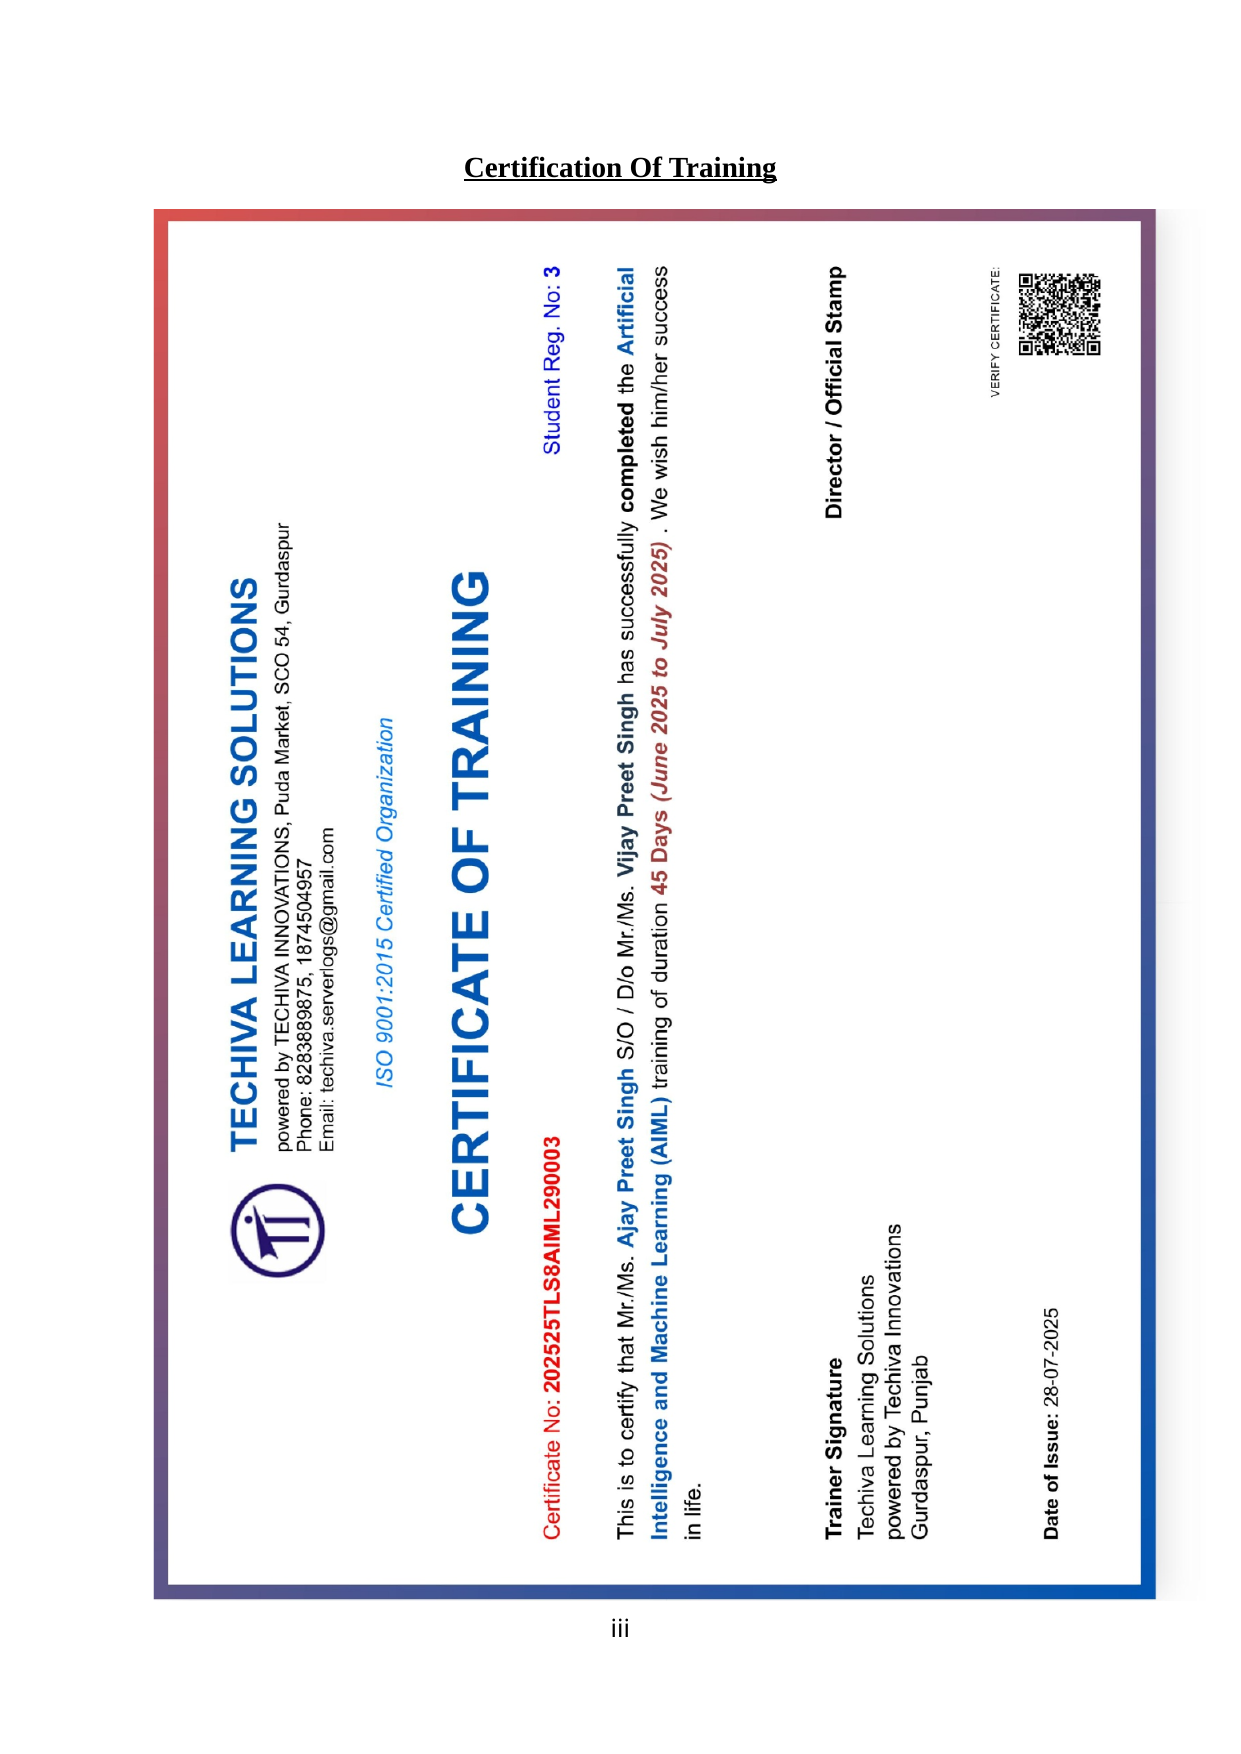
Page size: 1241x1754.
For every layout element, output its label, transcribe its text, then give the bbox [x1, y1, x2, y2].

picture [155, 209, 1241, 1601]
text Certification Of Training [150, 150, 1090, 183]
